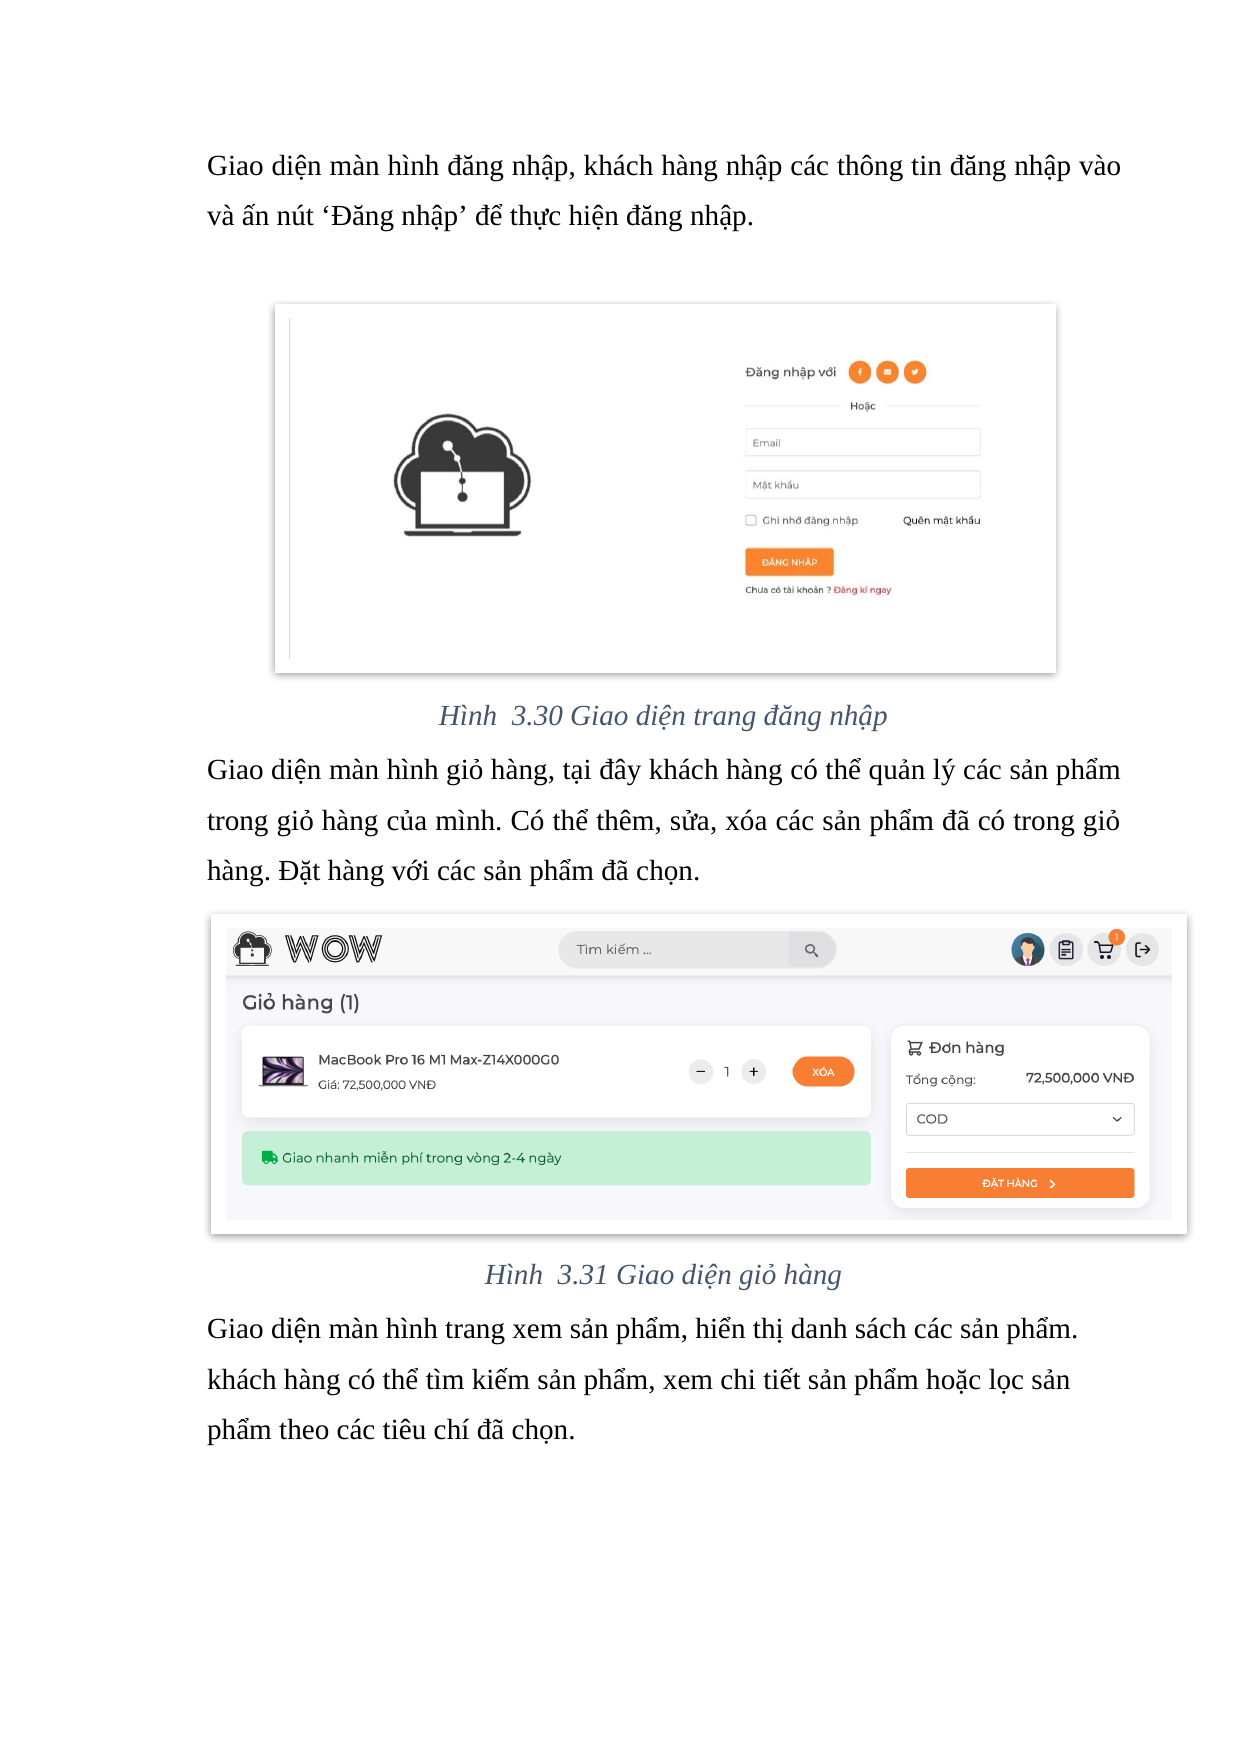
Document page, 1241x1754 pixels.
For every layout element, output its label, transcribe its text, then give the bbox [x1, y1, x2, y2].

text Giao diện màn hình trang xem sản phẩm, hiển thị danh sách các sản phẩm. khách hàng có thể tìm kiếm sản phẩm, xem chi tiết sản phẩm hoặc lọc sản phẩm theo các tiêu chí đã chọn. [207, 1311, 1122, 1446]
picture [289, 318, 1041, 659]
text Giao diện màn hình giỏ hàng, tại đây khách hàng có thể quản lý các sản phẩm trong giỏ hàng của mình. Có thể thêm, sửa, xóa các sản phẩm đã có trong giỏ hàng. Đặt hàng với các sản phẩm đã chọn. [207, 752, 1122, 887]
text Giao diện màn hình đăng nhập, khách hàng nhập các thông tin đăng nhập vào và ấn nút ‘Đăng nhập’ để thực hiện đăng nhập. [207, 148, 1122, 232]
picture [226, 928, 1172, 1220]
